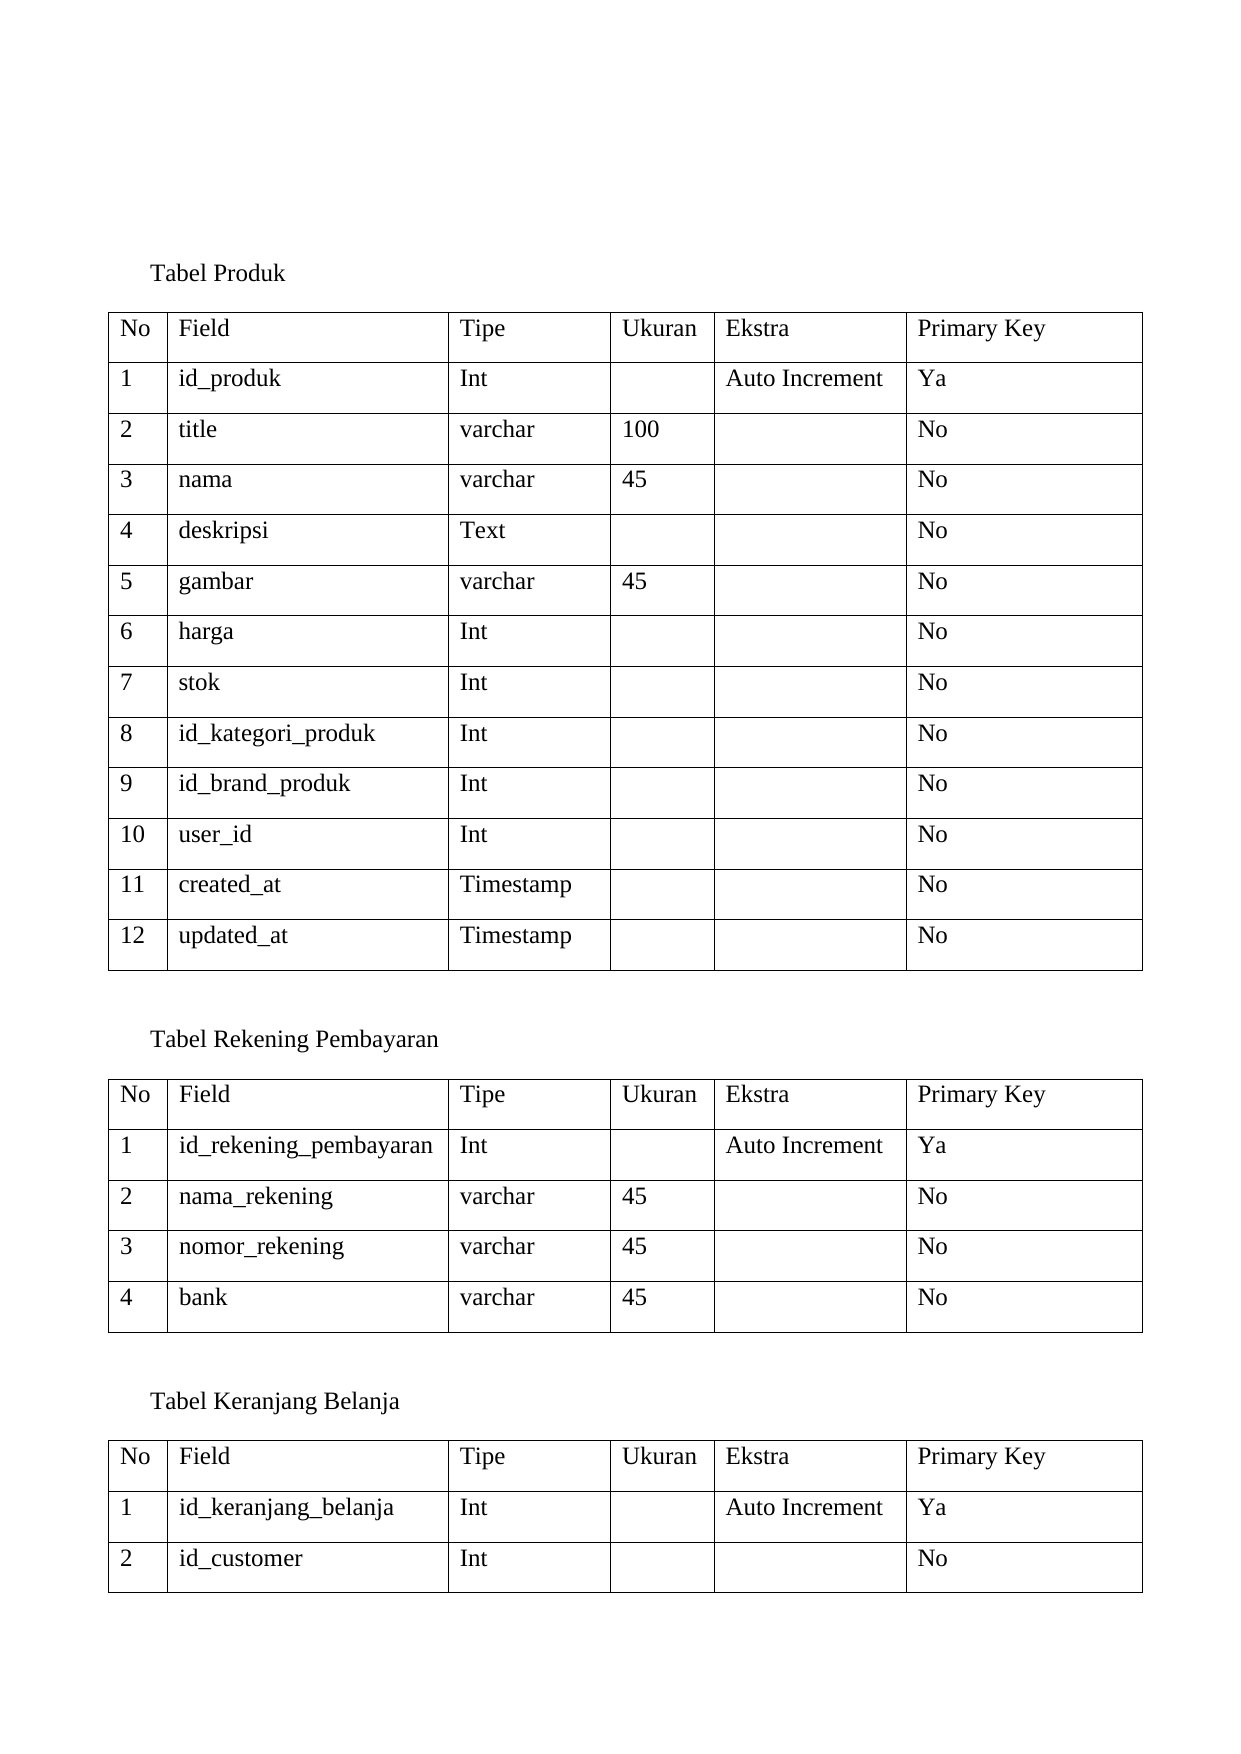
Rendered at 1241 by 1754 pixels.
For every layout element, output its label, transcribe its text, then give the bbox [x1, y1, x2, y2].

table_cell 1 [109, 363, 167, 413]
table_cell [715, 515, 906, 565]
table_cell [611, 616, 714, 666]
table_cell varchar [449, 465, 610, 514]
table_cell stok [168, 667, 448, 717]
table_cell updated_at [168, 920, 448, 970]
table_cell [715, 1282, 906, 1332]
table_cell [715, 920, 906, 970]
text Tabel Keranjang Belanja [150, 1386, 1090, 1415]
table_cell 1 [109, 1130, 167, 1180]
table_cell [715, 1181, 906, 1230]
table_cell No [907, 465, 1142, 514]
table_header Ukuran [611, 1080, 714, 1129]
table_cell [611, 819, 714, 868]
table_cell Ya [907, 363, 1142, 413]
table_cell Int [449, 616, 610, 666]
table_cell No [907, 515, 1142, 565]
table_cell 2 [109, 1181, 167, 1230]
table_cell Timestamp [449, 870, 610, 919]
table_cell [611, 718, 714, 767]
table_cell Int [449, 718, 610, 767]
table_cell id_customer [168, 1543, 448, 1592]
table_cell 4 [109, 1282, 167, 1332]
table_header Ekstra [715, 313, 906, 362]
table_cell [611, 667, 714, 717]
table_cell bank [168, 1282, 448, 1332]
table_cell [611, 515, 714, 565]
table_cell [611, 920, 714, 970]
table_cell No [907, 1231, 1142, 1281]
table_cell 45 [611, 1231, 714, 1281]
table_cell nama_rekening [168, 1181, 448, 1230]
table_cell 45 [611, 1181, 714, 1230]
table_cell 12 [109, 920, 167, 970]
table_header No [109, 1080, 167, 1129]
table_cell [715, 616, 906, 666]
table_cell Ya [907, 1492, 1142, 1542]
table_cell [715, 1543, 906, 1592]
table_header Field [168, 1080, 448, 1129]
table_cell No [907, 566, 1142, 615]
table_cell [715, 414, 906, 463]
table_cell No [907, 414, 1142, 463]
table_header No [109, 313, 167, 362]
table_cell Int [449, 1543, 610, 1592]
table_header Field [168, 313, 448, 362]
table_header Ukuran [611, 1441, 714, 1491]
table_cell 45 [611, 566, 714, 615]
table_cell [715, 870, 906, 919]
table_cell No [907, 1181, 1142, 1230]
table_cell Int [449, 768, 610, 818]
table_cell gambar [168, 566, 448, 615]
table_cell 11 [109, 870, 167, 919]
table_cell [715, 819, 906, 868]
table_cell id_produk [168, 363, 448, 413]
table_cell No [907, 718, 1142, 767]
table_cell id_keranjang_belanja [168, 1492, 448, 1542]
table_cell id_rekening_pembayaran [168, 1130, 448, 1180]
text Tabel Produk [150, 258, 1090, 286]
table_cell 3 [109, 1231, 167, 1281]
table_cell 3 [109, 465, 167, 514]
table_cell [611, 363, 714, 413]
table_cell No [907, 768, 1142, 818]
table_header Ekstra [715, 1441, 906, 1491]
table_cell varchar [449, 414, 610, 463]
table_cell user_id [168, 819, 448, 868]
table_header Primary Key [907, 313, 1142, 362]
table_cell created_at [168, 870, 448, 919]
table_header No [109, 1441, 167, 1491]
table_cell [715, 667, 906, 717]
table_cell [715, 1231, 906, 1281]
table_cell harga [168, 616, 448, 666]
table_header Primary Key [907, 1080, 1142, 1129]
table_cell Auto Increment [715, 1492, 906, 1542]
table_cell 5 [109, 566, 167, 615]
table_cell 45 [611, 465, 714, 514]
table_cell No [907, 1282, 1142, 1332]
table_cell nama [168, 465, 448, 514]
table_cell 10 [109, 819, 167, 868]
table_cell [715, 718, 906, 767]
table_cell [715, 768, 906, 818]
table_header Ekstra [715, 1080, 906, 1129]
table_cell Timestamp [449, 920, 610, 970]
table_header Primary Key [907, 1441, 1142, 1491]
table_cell 2 [109, 1543, 167, 1592]
table_cell No [907, 920, 1142, 970]
table_cell Int [449, 819, 610, 868]
table_cell [611, 1130, 714, 1180]
table_cell 7 [109, 667, 167, 717]
table_header Tipe [449, 1080, 610, 1129]
table_cell nomor_rekening [168, 1231, 448, 1281]
table_cell deskripsi [168, 515, 448, 565]
table_cell Int [449, 667, 610, 717]
table_cell id_kategori_produk [168, 718, 448, 767]
table_cell [715, 566, 906, 615]
table_cell 2 [109, 414, 167, 463]
table_cell Int [449, 1492, 610, 1542]
table_cell No [907, 870, 1142, 919]
table_cell No [907, 1543, 1142, 1592]
table_cell 100 [611, 414, 714, 463]
table_header Tipe [449, 1441, 610, 1491]
table_cell id_brand_produk [168, 768, 448, 818]
table_cell 8 [109, 718, 167, 767]
text Tabel Rekening Pembayaran [150, 1024, 1090, 1053]
table_header Field [168, 1441, 448, 1491]
table_cell Int [449, 363, 610, 413]
table_cell Text [449, 515, 610, 565]
table_cell No [907, 616, 1142, 666]
table_cell No [907, 819, 1142, 868]
table_cell [715, 465, 906, 514]
table_cell 45 [611, 1282, 714, 1332]
table_cell varchar [449, 1231, 610, 1281]
table_header Tipe [449, 313, 610, 362]
table_cell 9 [109, 768, 167, 818]
table_cell No [907, 667, 1142, 717]
table_cell 4 [109, 515, 167, 565]
table_cell 1 [109, 1492, 167, 1542]
table_cell [611, 1543, 714, 1592]
table_cell varchar [449, 1181, 610, 1230]
table_cell Auto Increment [715, 1130, 906, 1180]
table_cell title [168, 414, 448, 463]
table_cell varchar [449, 566, 610, 615]
table_cell Int [449, 1130, 610, 1180]
table_cell [611, 1492, 714, 1542]
table_cell varchar [449, 1282, 610, 1332]
table_cell [611, 870, 714, 919]
table_cell [611, 768, 714, 818]
table_header Ukuran [611, 313, 714, 362]
table_cell 6 [109, 616, 167, 666]
table_cell Auto Increment [715, 363, 906, 413]
table_cell Ya [907, 1130, 1142, 1180]
